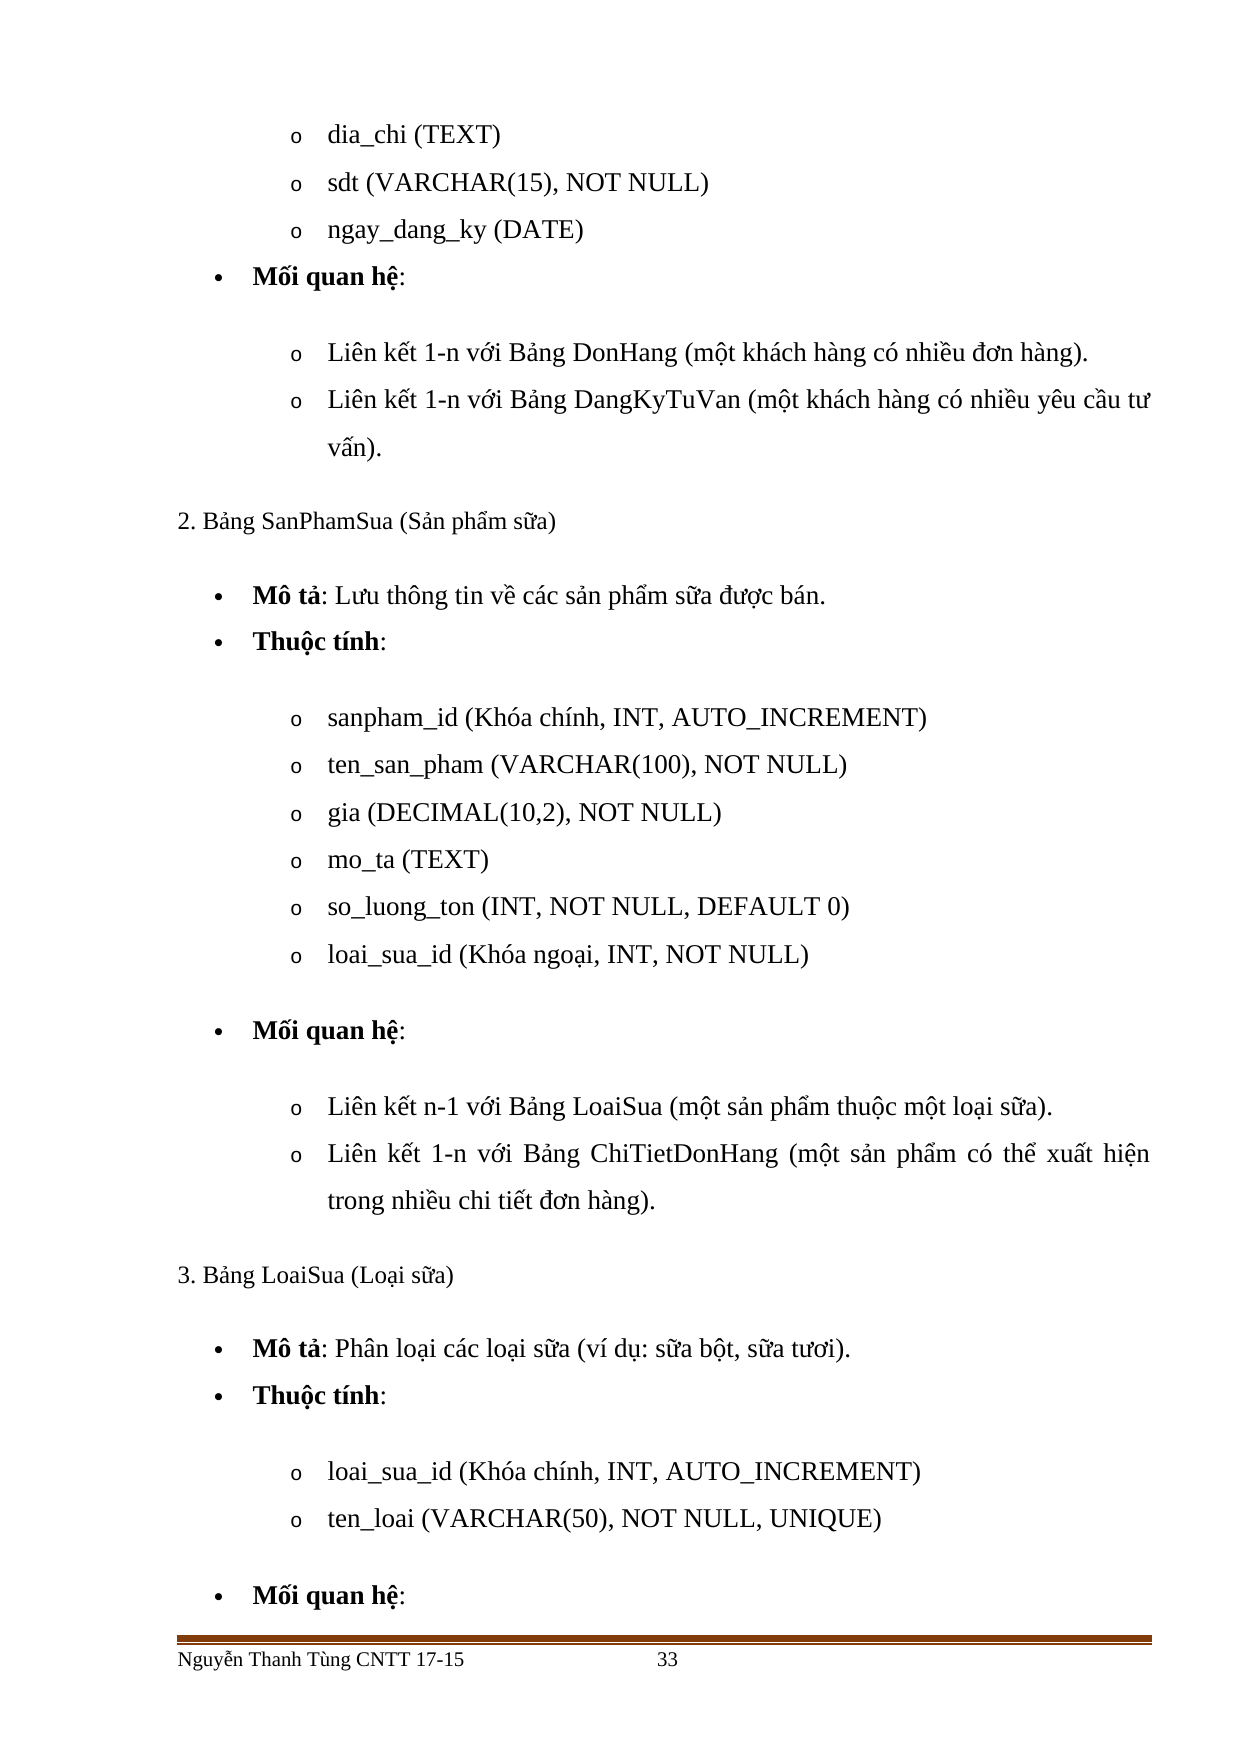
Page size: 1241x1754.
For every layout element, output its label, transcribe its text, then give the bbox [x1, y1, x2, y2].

text 2. Bảng SanPhamSua (Sản phẩm sữa) [177, 506, 1152, 535]
list Liên kết 1-n với Bảng DangKyTuVan (một khách hàng có nhiều yêu cầu tư vấn). [290, 383, 1152, 462]
list Mô tả: Phân loại các loại sữa (ví dụ: sữa bột, sữa tươi). [215, 1332, 1152, 1364]
list ten_san_pham (VARCHAR(100), NOT NULL) [290, 748, 1152, 780]
list sanpham_id (Khóa chính, INT, AUTO_INCREMENT) [290, 701, 1152, 733]
list dia_chi (TEXT) [290, 118, 1152, 150]
list loai_sua_id (Khóa ngoại, INT, NOT NULL) [290, 938, 1152, 969]
list ten_loai (VARCHAR(50), NOT NULL, UNIQUE) [290, 1502, 1152, 1534]
text 3. Bảng LoaiSua (Loại sữa) [177, 1260, 1152, 1289]
list Thuộc tính: [215, 625, 1152, 657]
list sdt (VARCHAR(15), NOT NULL) [290, 166, 1152, 197]
list Mối quan hệ: [215, 1579, 1152, 1610]
list Liên kết n-1 với Bảng LoaiSua (một sản phẩm thuộc một loại sữa). [290, 1090, 1152, 1122]
list Thuộc tính: [215, 1379, 1152, 1410]
list ngay_dang_ky (DATE) [290, 213, 1152, 245]
list Mối quan hệ: [215, 1014, 1152, 1045]
list Liên kết 1-n với Bảng ChiTietDonHang (một sản phẩm có thể xuất hiện trong nhiều chi tiết đơn hàng). [290, 1137, 1152, 1216]
list gia (DECIMAL(10,2), NOT NULL) [290, 796, 1152, 827]
list so_luong_ton (INT, NOT NULL, DEFAULT 0) [290, 890, 1152, 922]
list Mô tả: Lưu thông tin về các sản phẩm sữa được bán. [215, 579, 1152, 610]
list Liên kết 1-n với Bảng DonHang (một khách hàng có nhiều đơn hàng). [290, 336, 1152, 368]
list mo_ta (TEXT) [290, 843, 1152, 875]
list loai_sua_id (Khóa chính, INT, AUTO_INCREMENT) [290, 1455, 1152, 1487]
list Mối quan hệ: [215, 260, 1152, 292]
